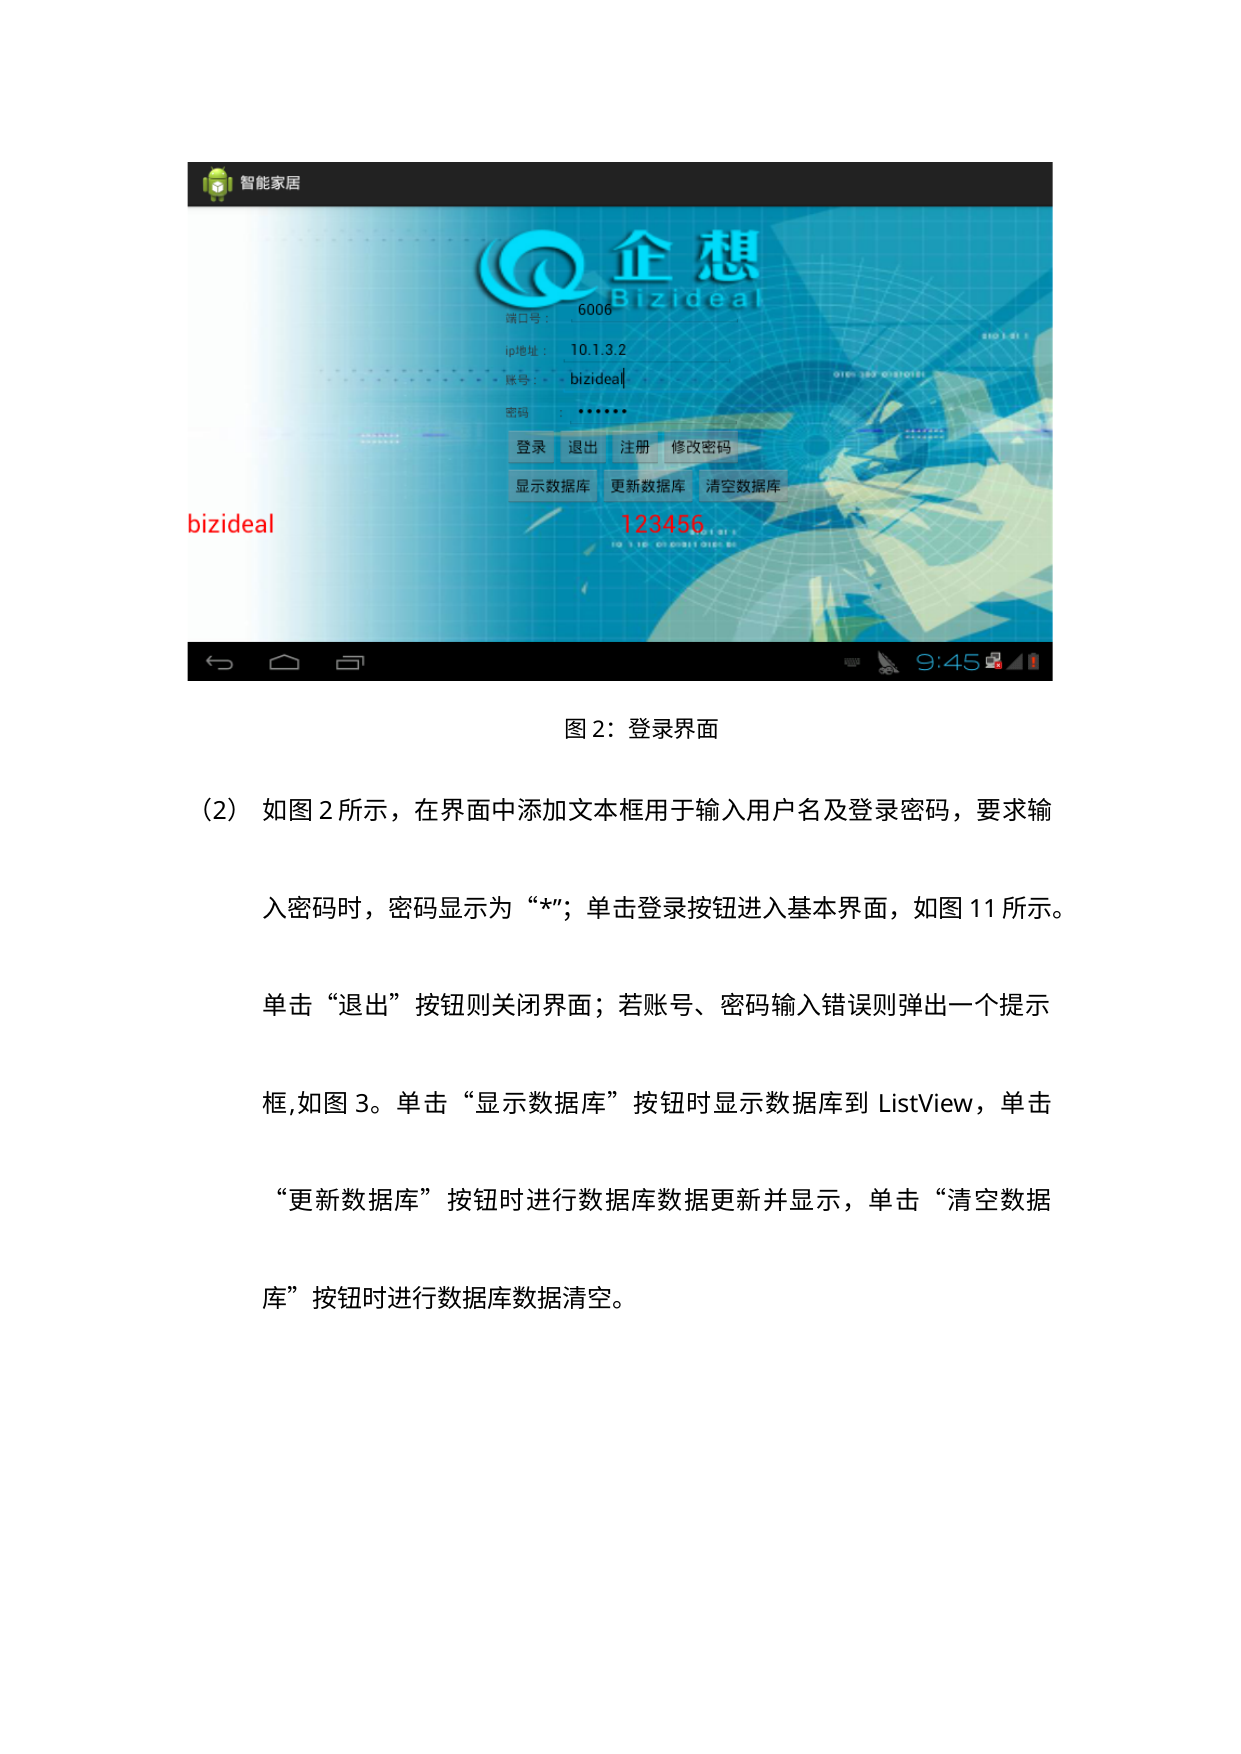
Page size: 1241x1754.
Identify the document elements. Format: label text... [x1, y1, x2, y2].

list 如图2所示，在界面中添加文本框用于输入用户名及登录密码，要求输入密码时，密码显示为“*”；单击登录按钮进入基本界面，如图11所示。单击“退出”按钮则关闭界面；若账号、密码输入错误则弹出一个提示框,如图3。单击“显示数据库”按钮时显示数据库到ListView，单击“更新数据库”按钮时进行数据库数据更新并显示，单击“清空数据库”按钮时进行数据库数据清空。 [187, 776, 1053, 1329]
picture [187, 162, 1053, 681]
text 图2：登录界面 [231, 694, 1053, 759]
